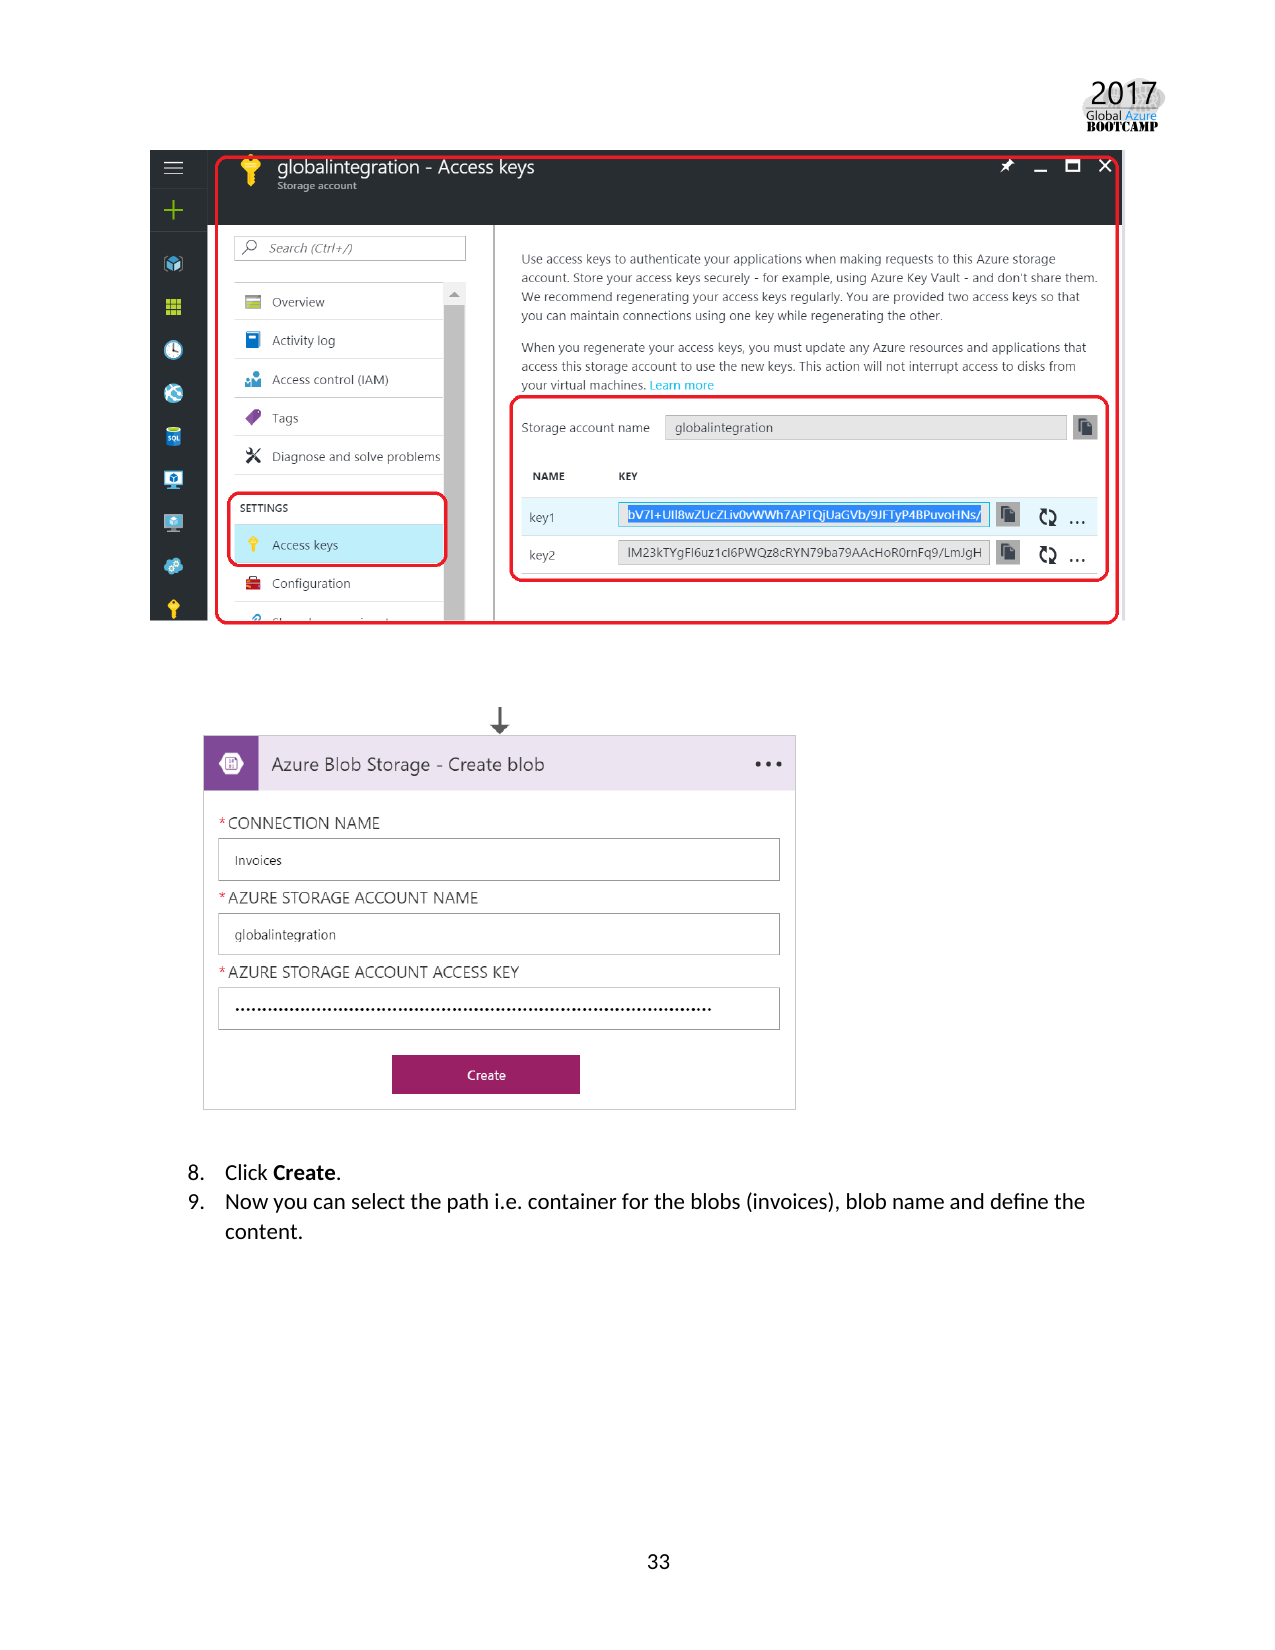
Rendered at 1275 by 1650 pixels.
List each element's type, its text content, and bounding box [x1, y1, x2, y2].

picture [150, 707, 854, 1140]
list Click Create. [187, 1158, 1167, 1186]
picture [1080, 75, 1167, 134]
list Now you can select the path i.e. container for the blobs (invoices), blob name and define the content. [187, 1187, 1167, 1245]
picture [150, 150, 1125, 643]
